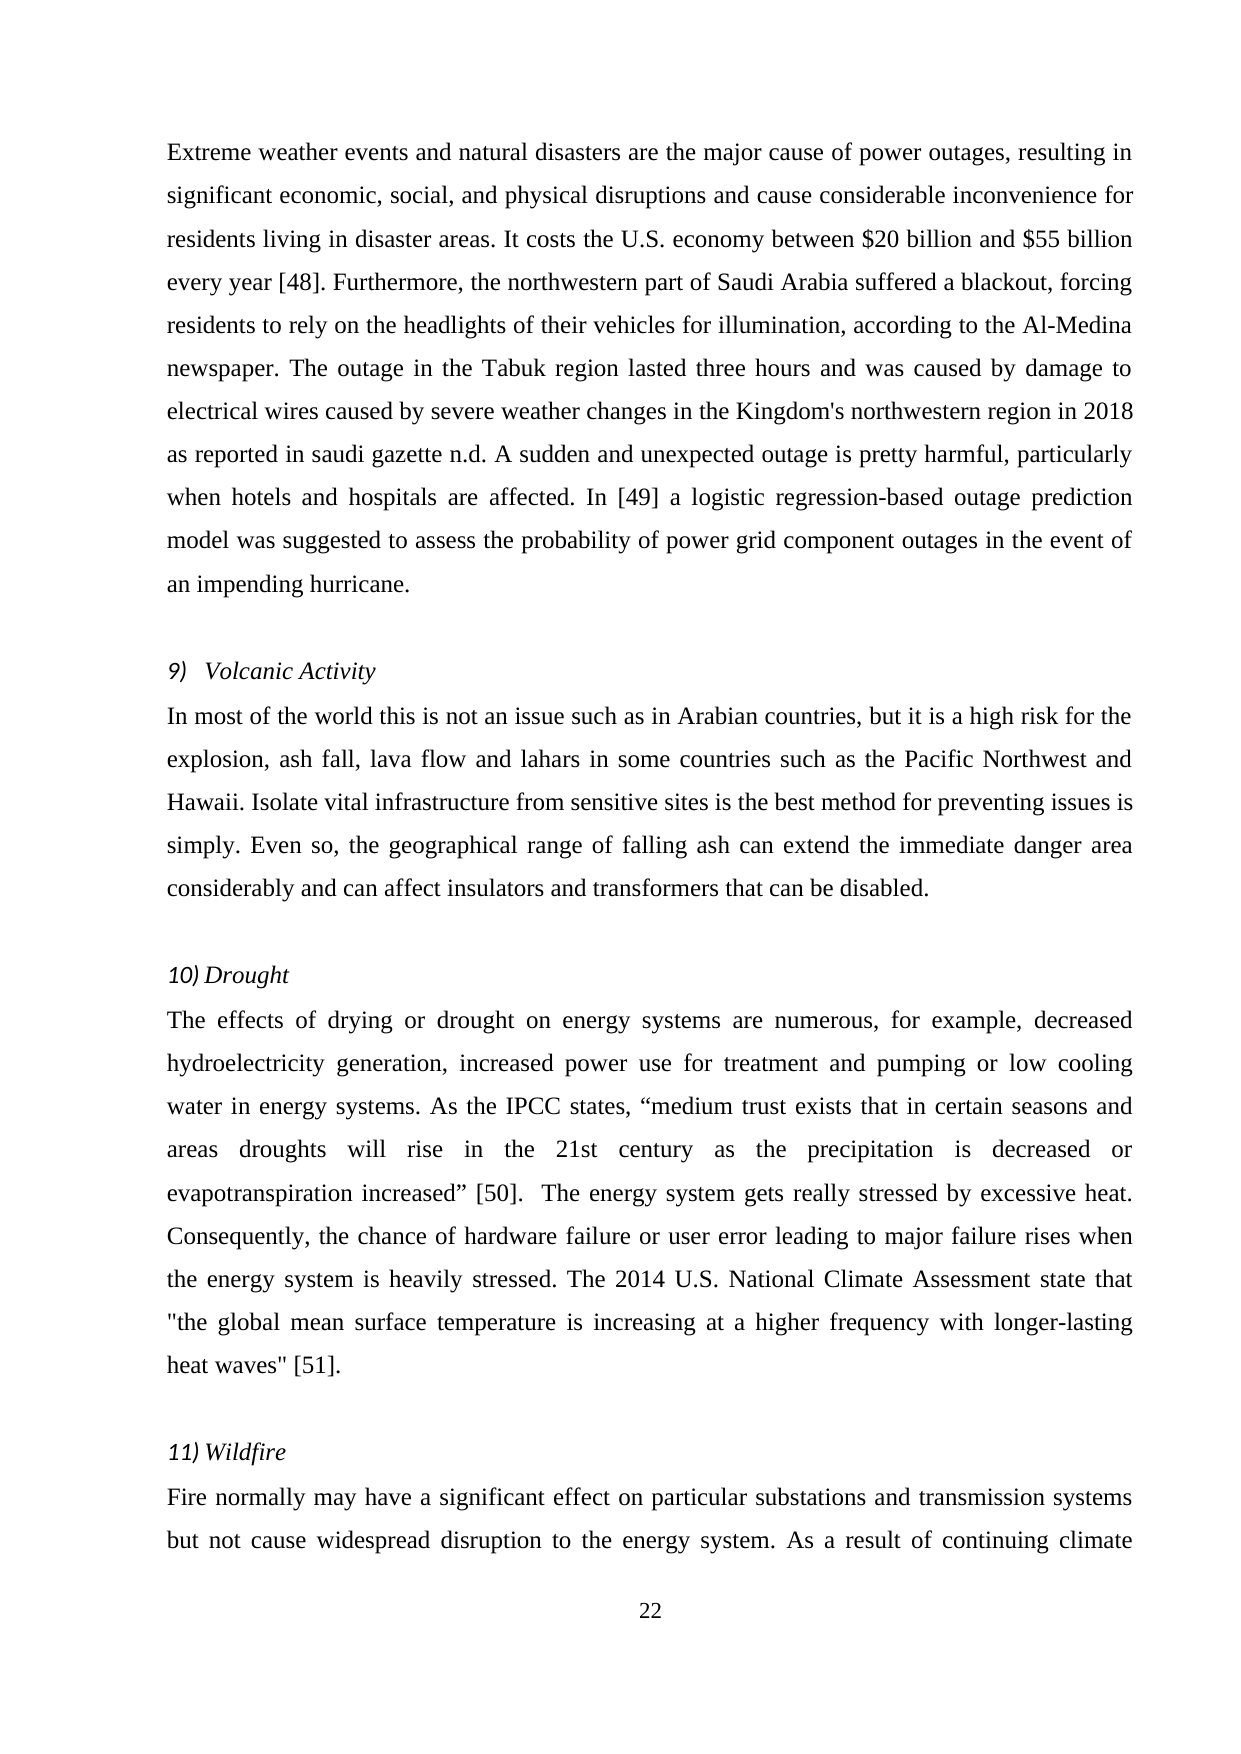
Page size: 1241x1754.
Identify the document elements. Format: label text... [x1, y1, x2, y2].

list Wildfire [167, 1436, 1134, 1467]
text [167, 1482, 1134, 1554]
list Drought [167, 959, 1134, 990]
list Volcanic Activity [167, 655, 1134, 686]
text The effects of drying or drought on energy systems are numerous, for example, decreased hydroelectricity generation, increased power use for treatment and pumping or low cooling water in energy systems. As the IPCC states, “medium trust exists that in certain seasons and areas droughts will rise in the 21st century as the precipitation is decreased or evapotranspiration increased” [50]. The energy system gets really stressed by excessive heat. Consequently, the chance of hardware failure or user error leading to major failure rises when the energy system is heavily stressed. The 2014 U.S. National Climate Assessment state that "the global mean surface temperature is increasing at a higher frequency with longer-lasting heat waves" [51]. [167, 1005, 1134, 1379]
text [167, 137, 1134, 597]
text In most of the world this is not an issue such as in Arabian countries, but it is a high risk for the explosion, ash fall, lava flow and lahars in some countries such as the Pacific Northwest and Hawaii. Isolate vital infrastructure from sensitive sites is the best method for preventing issues is simply. Even so, the geographical range of falling ash can extend the immediate danger area considerably and can affect insulators and transformers that can be disabled. [167, 701, 1134, 902]
